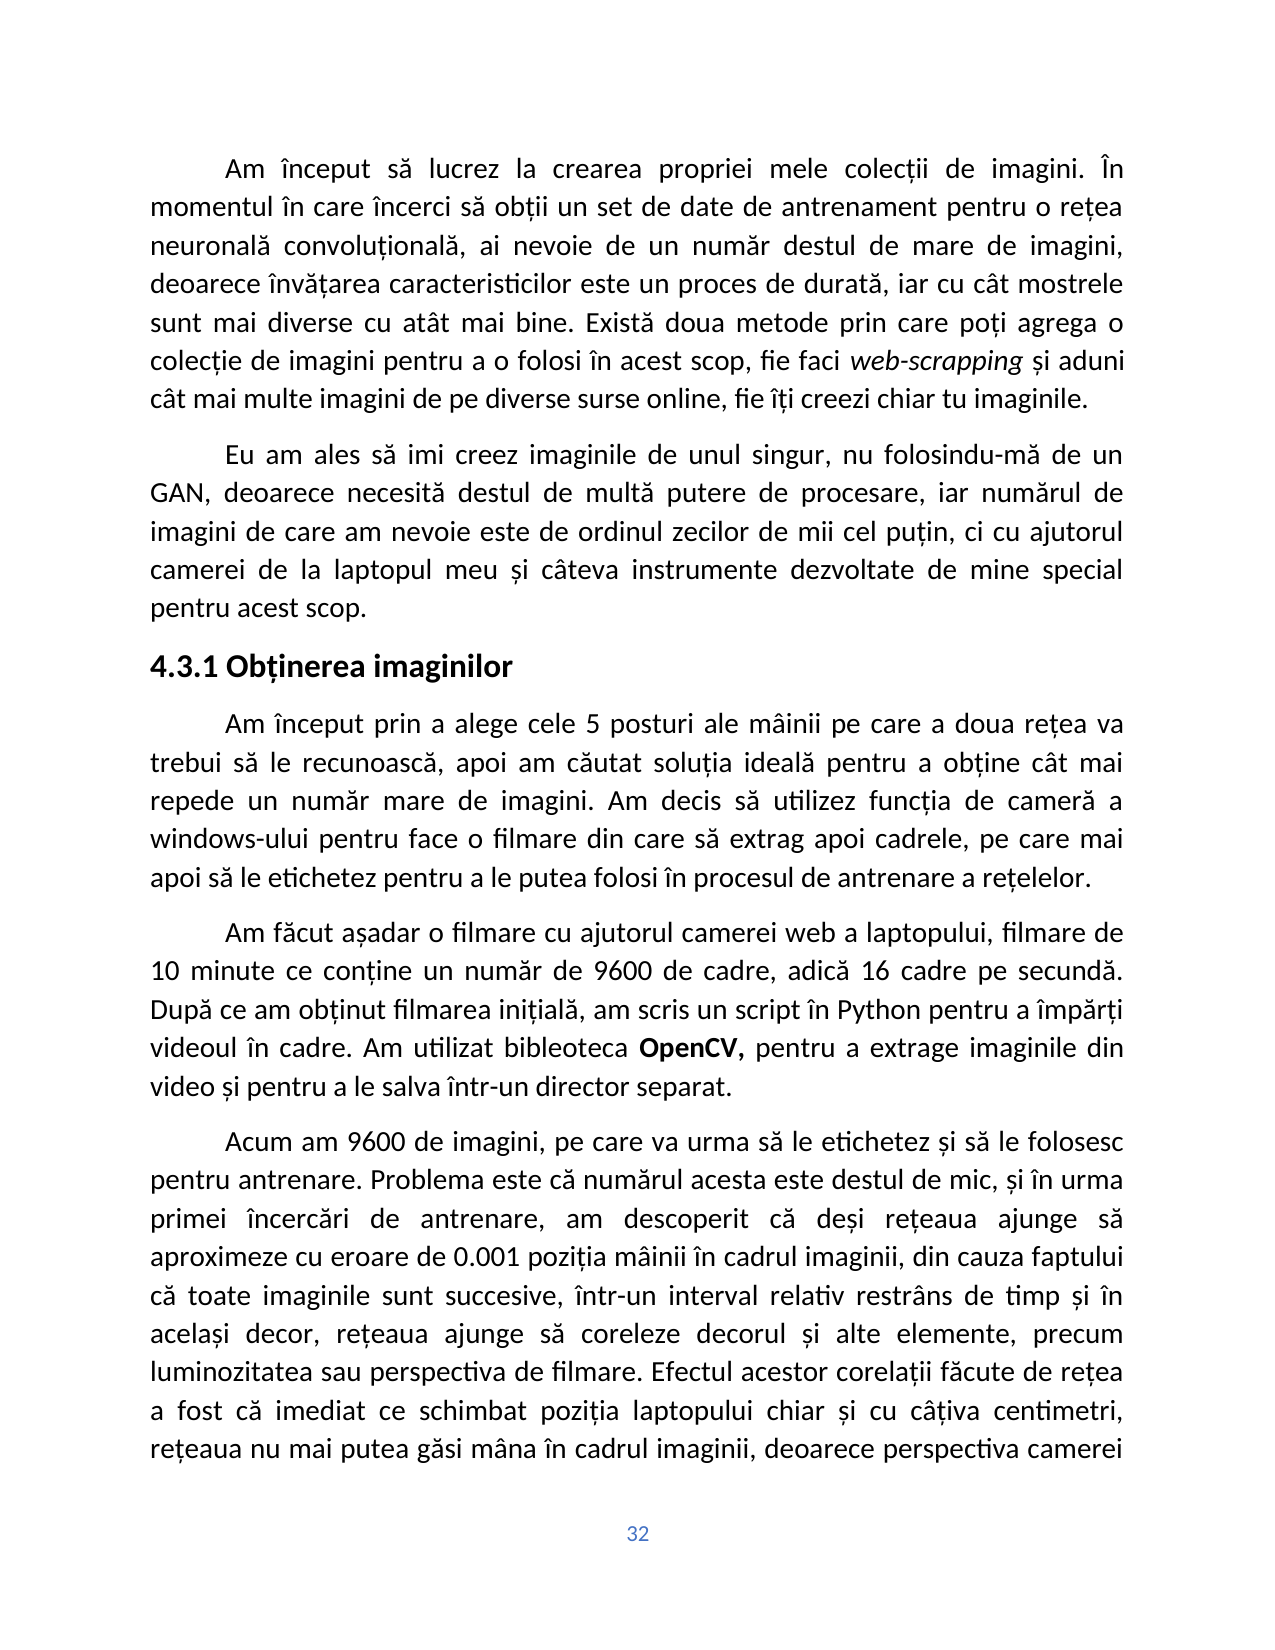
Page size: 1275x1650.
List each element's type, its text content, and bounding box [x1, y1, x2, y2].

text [150, 1123, 1125, 1466]
text Am făcut așadar o filmare cu ajutorul camerei web a laptopului, filmare de 10 minute ce conține un număr de 9600 de cadre, adică 16 cadre pe secundă. După ce am obținut filmarea inițială, am scris un script în Python pentru a împărți videoul în cadre. Am utilizat bibleoteca OpenCV, pentru a extrage imaginile din video și pentru a le salva într-un director separat. [150, 914, 1125, 1103]
text 4.3.1 Obținerea imaginilor [150, 644, 1125, 685]
text Am început să lucrez la crearea propriei mele colecții de imagini. În momentul în care încerci să obții un set de date de antrenament pentru o rețea neuronală convoluțională, ai nevoie de un număr destul de mare de imagini, deoarece învățarea caracteristicilor este un proces de durată, iar cu cât mostrele sunt mai diverse cu atât mai bine. Există doua metode prin care poți agrega o colecție de imagini pentru a o folosi în acest scop, fie faci web-scrapping și aduni cât mai multe imagini de pe diverse surse online, fie îți creezi chiar tu imaginile. [150, 150, 1125, 416]
text Eu am ales să imi creez imaginile de unul singur, nu folosindu-mă de un GAN, deoarece necesită destul de multă putere de procesare, iar numărul de imagini de care am nevoie este de ordinul zecilor de mii cel puțin, ci cu ajutorul camerei de la laptopul meu și câteva instrumente dezvoltate de mine special pentru acest scop. [150, 436, 1125, 625]
text Am început prin a alege cele 5 posturi ale mâinii pe care a doua rețea va trebui să le recunoască, apoi am căutat soluția ideală pentru a obține cât mai repede un număr mare de imagini. Am decis să utilizez funcția de cameră a windows-ului pentru face o filmare din care să extrag apoi cadrele, pe care mai apoi să le etichetez pentru a le putea folosi în procesul de antrenare a rețelelor. [150, 705, 1125, 894]
